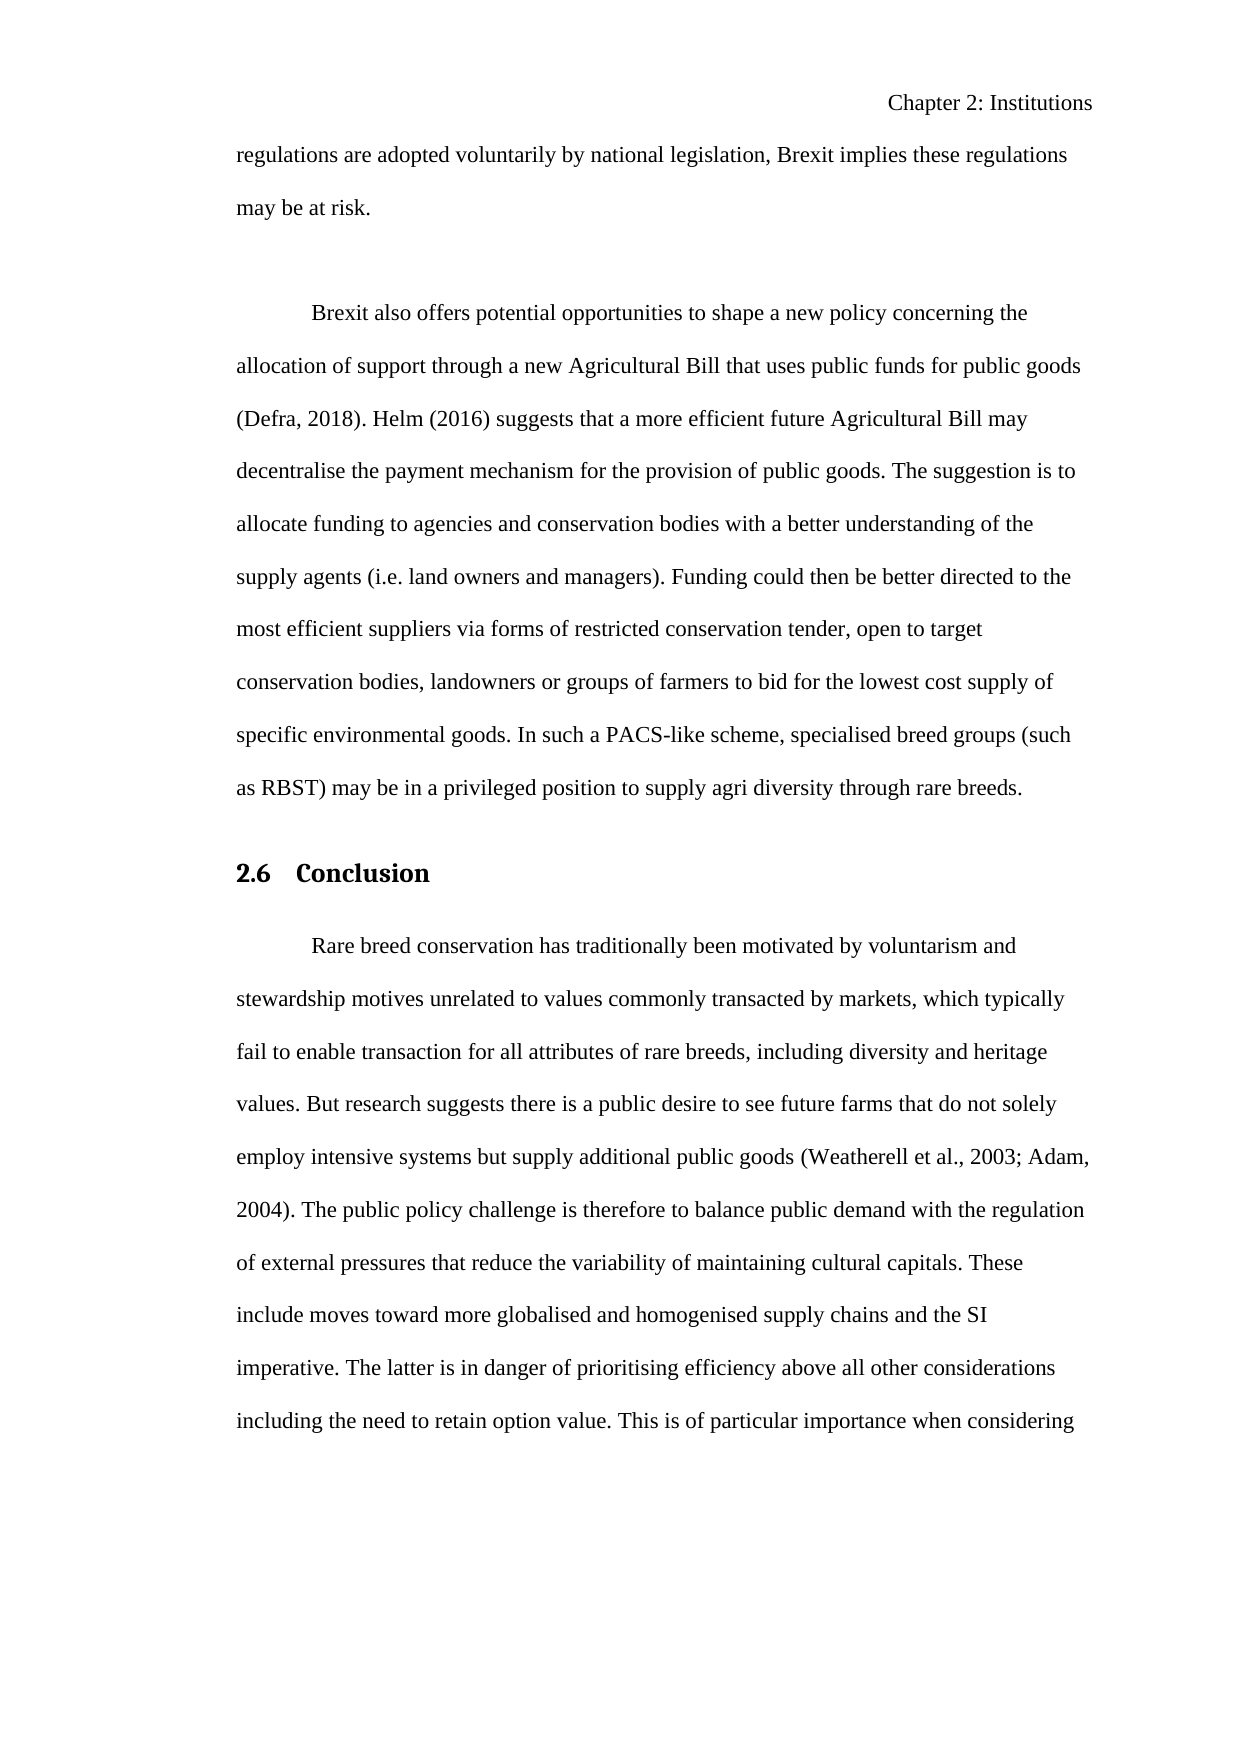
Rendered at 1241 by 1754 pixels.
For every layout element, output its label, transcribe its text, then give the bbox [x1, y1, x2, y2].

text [236, 141, 1092, 220]
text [236, 932, 1092, 1433]
text Brexit also offers potential opportunities to shape a new policy concerning the allocation of support through a new Agricultural Bill that uses public funds for public goods (Defra, 2018). Helm (2016) suggests that a more efficient future Agricultural Bill may decentralise the payment mechanism for the provision of public goods. The suggestion is to allocate funding to agencies and conservation bodies with a better understanding of the supply agents (i.e. land owners and managers). Funding could then be better directed to the most efficient suppliers via forms of restricted conservation tender, open to target conservation bodies, landowners or groups of farmers to bid for the lowest cost supply of specific environmental goods. In such a PACS-like scheme, specialised breed groups (such as RBST) may be in a privileged position to supply agri diversity through rare breeds. [236, 299, 1092, 800]
subtitle Conclusion [236, 858, 1092, 889]
